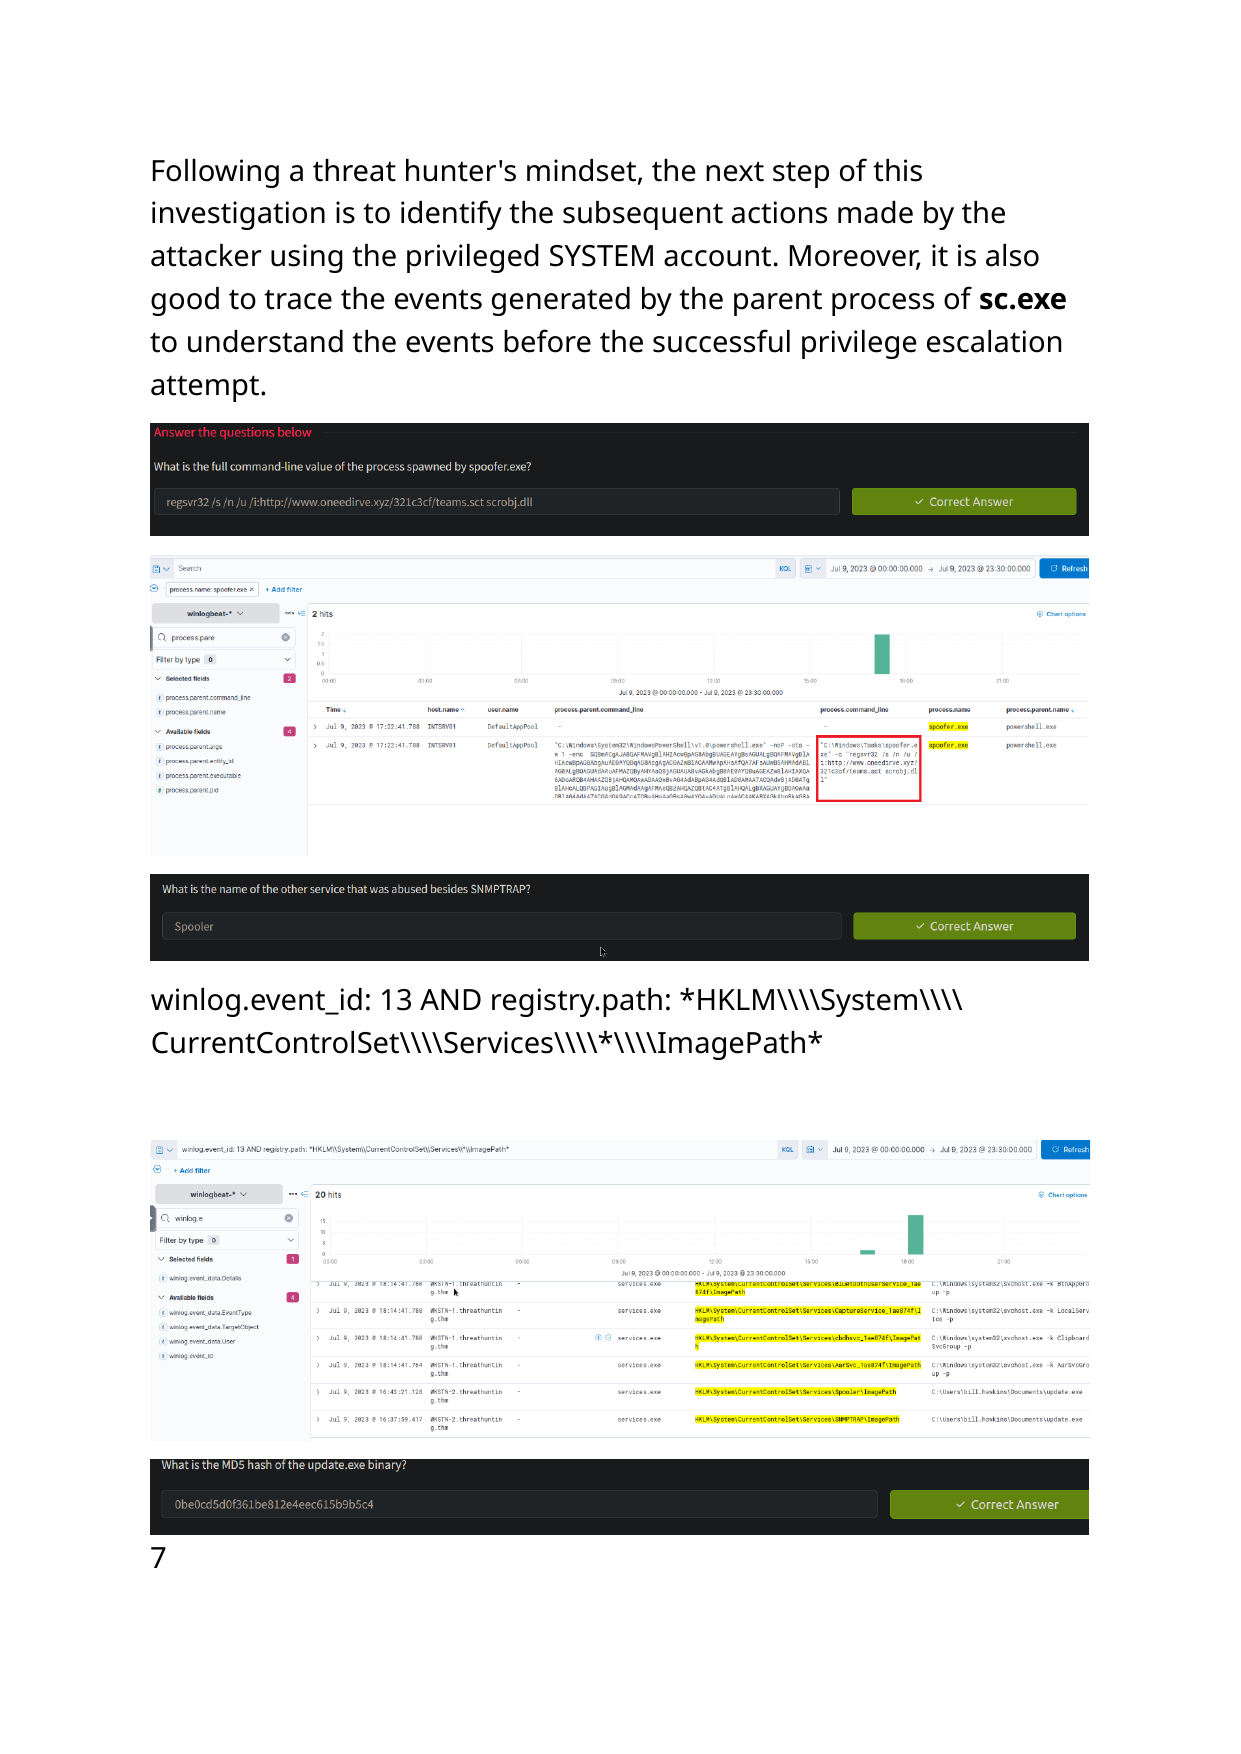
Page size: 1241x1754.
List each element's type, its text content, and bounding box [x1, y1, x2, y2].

table_header winlog.event_id: 13 AND registry.path: *HKLM\\\\System\\\\CurrentControlSet\\\\Services\\\\*\\\\ImagePath* [151, 980, 1090, 1081]
picture [150, 423, 1089, 536]
picture [150, 555, 1089, 856]
text Following a threat hunter's mindset, the next step of this investigation is to identify the subsequent actions made by the attacker using the privileged SYSTEM account. Moreover, it is also good to trace the events generated by the parent process of sc.exe to understand the events before the successful privilege escalation attempt. [150, 150, 1090, 404]
picture [150, 1140, 1091, 1441]
picture [150, 874, 1089, 961]
picture [150, 1459, 1089, 1535]
